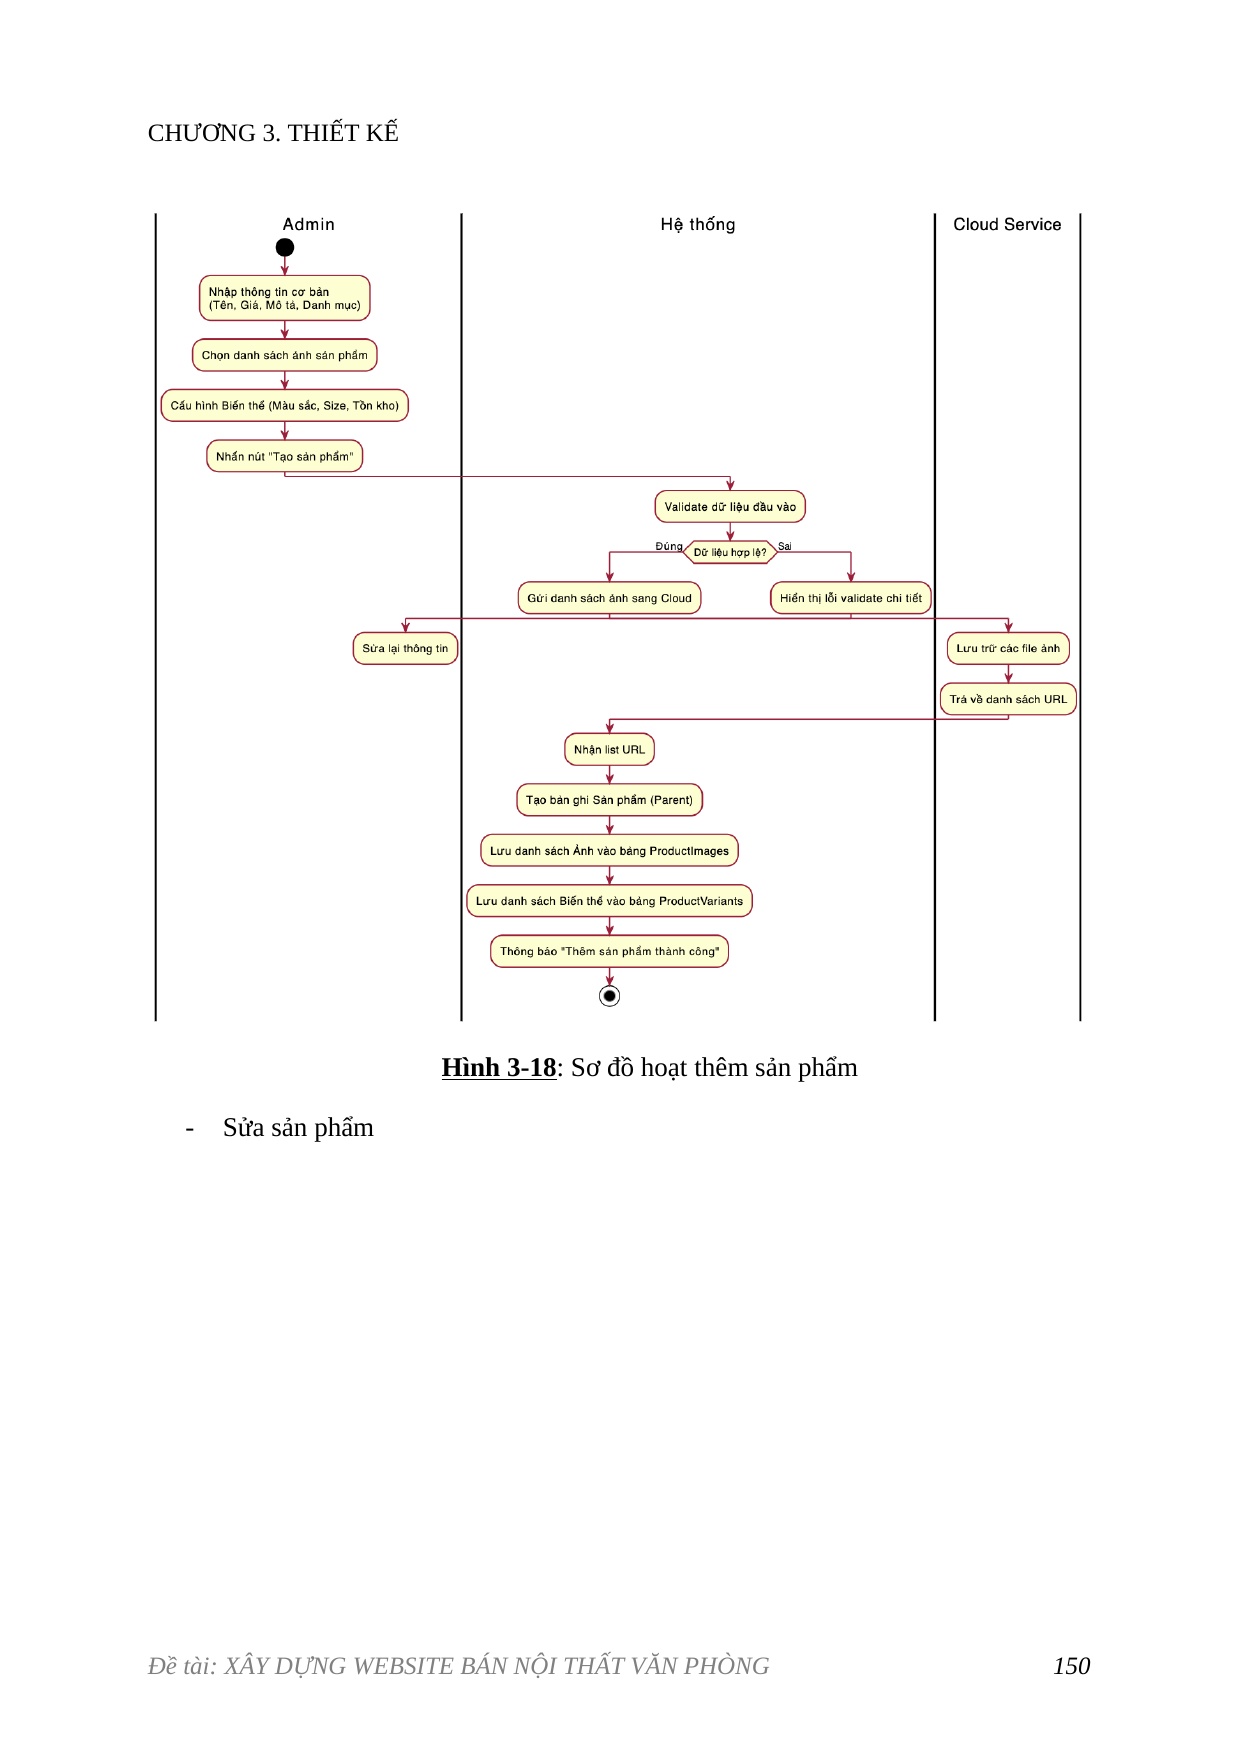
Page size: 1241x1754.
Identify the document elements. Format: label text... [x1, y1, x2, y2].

picture [147, 206, 1093, 1024]
text Hình 3-18: Sơ đồ hoạt thêm sản phẩm [148, 1051, 1092, 1083]
list Sửa sản phẩm [185, 1111, 1092, 1142]
